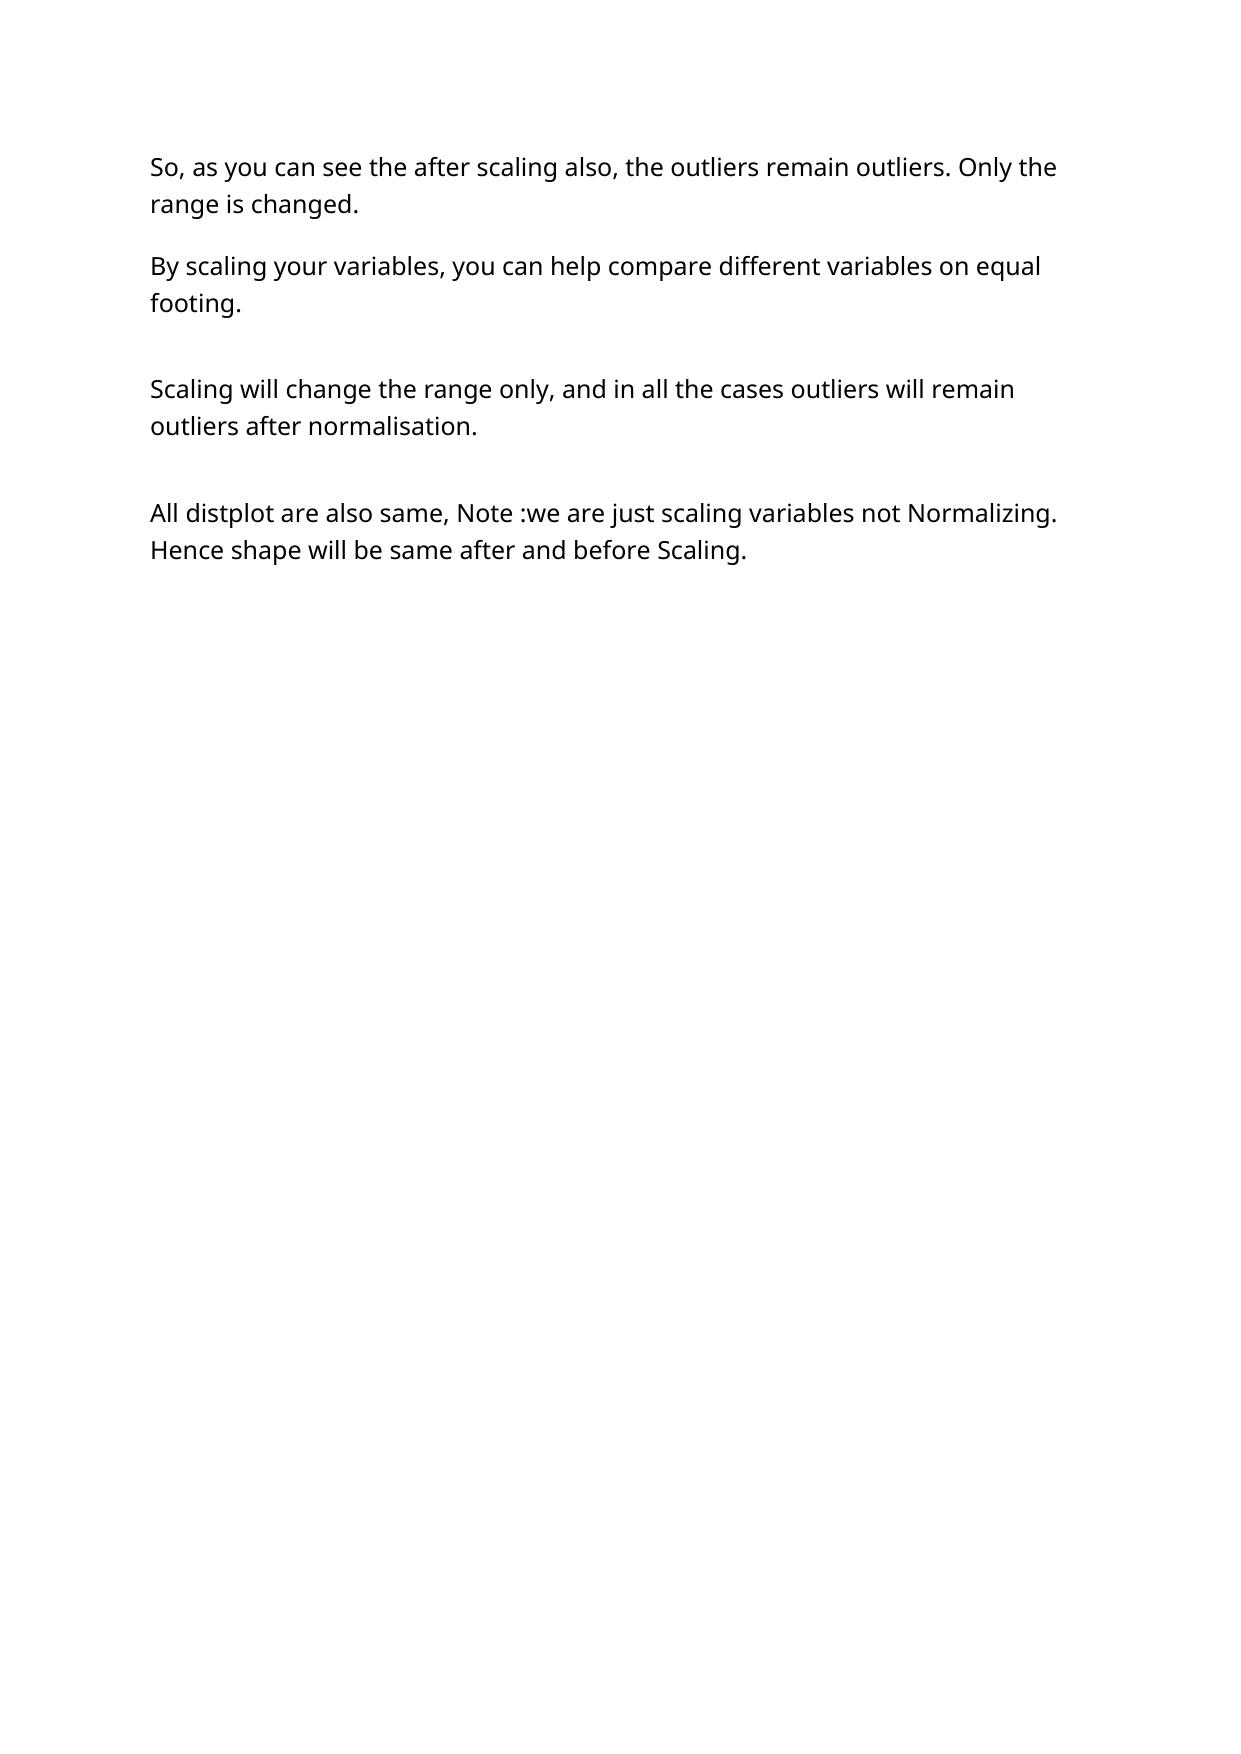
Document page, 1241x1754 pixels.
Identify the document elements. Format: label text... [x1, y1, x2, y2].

subtitle So, as you can see the after scaling also, the outliers remain outliers. Only the range is changed. [150, 150, 1090, 221]
subtitle By scaling your variables, you can help compare different variables on equal footing. [150, 248, 1090, 319]
subtitle Scaling will change the range only, and in all the cases outliers will remain outliers after normalisation. [150, 372, 1090, 443]
subtitle All distplot are also same, Note :we are just scaling variables not Normalizing. Hence shape will be same after and before Scaling. [150, 496, 1090, 566]
